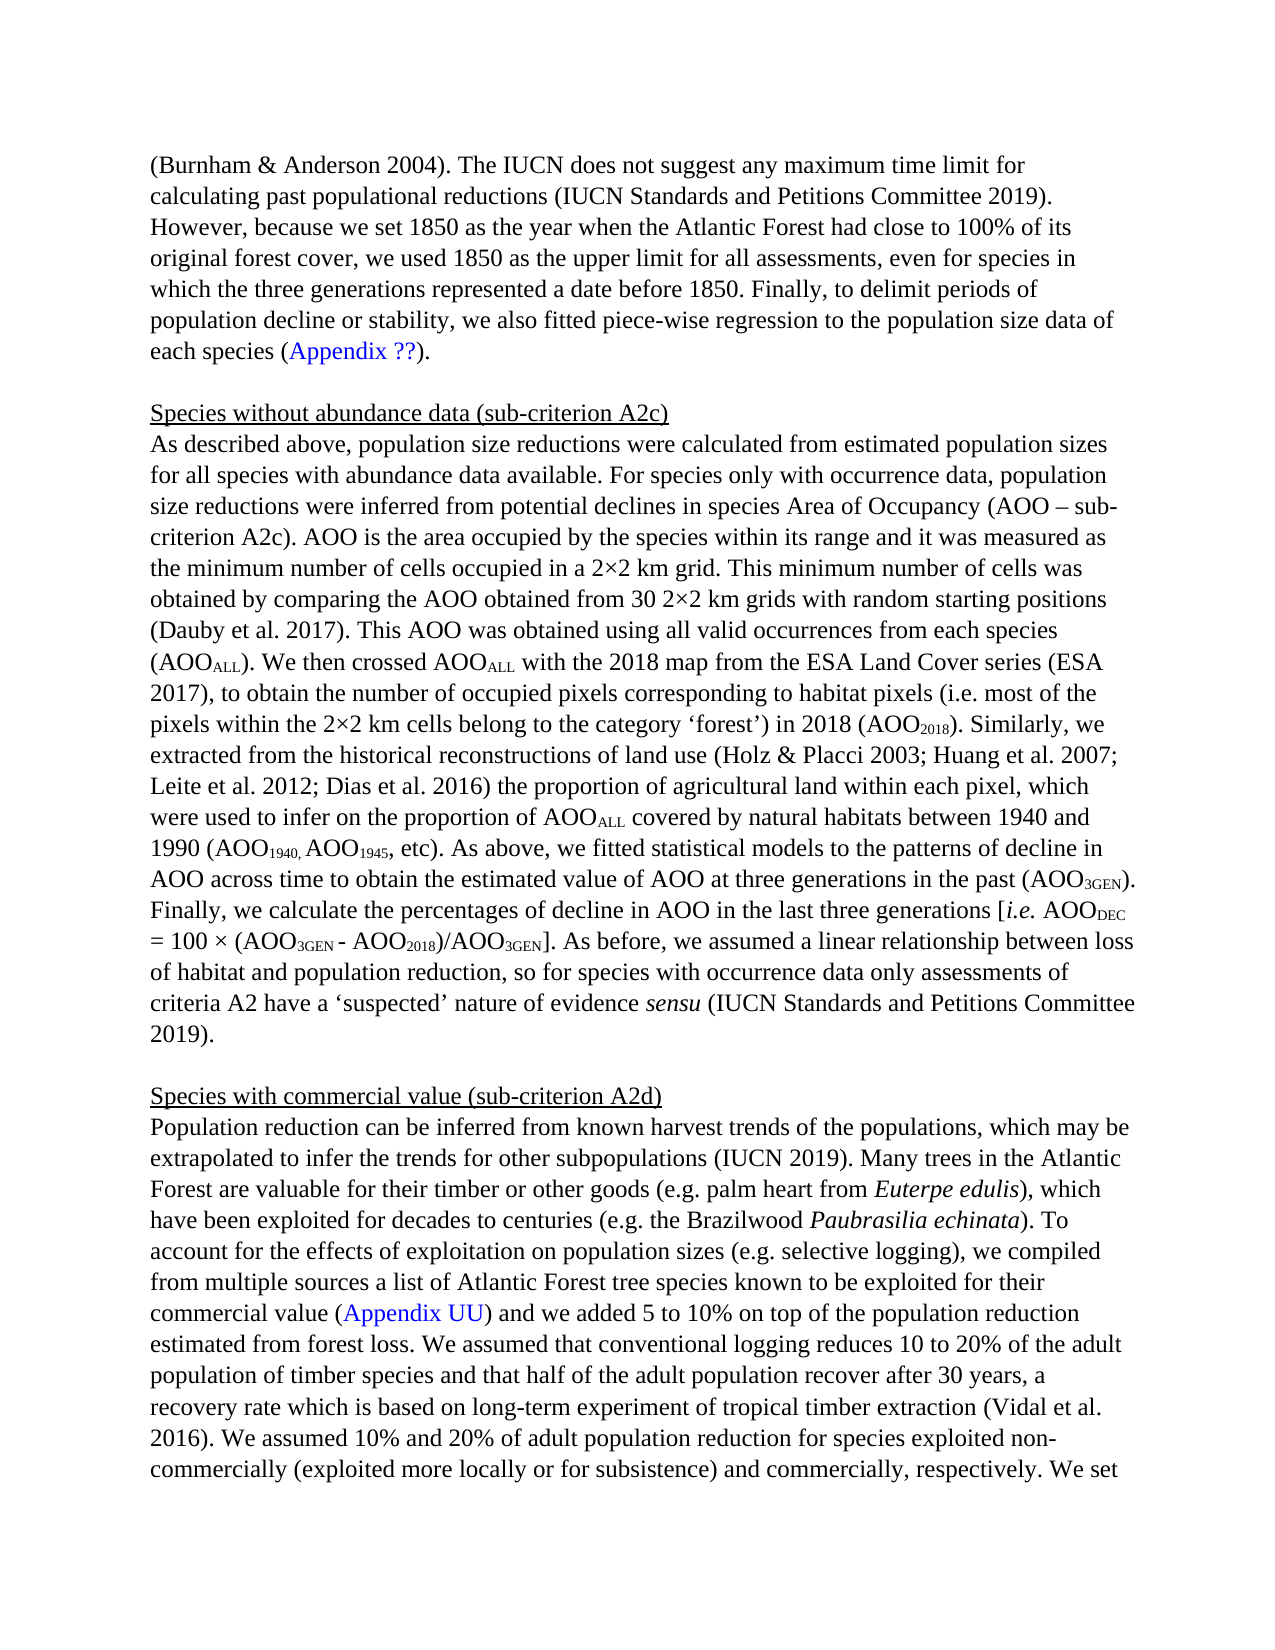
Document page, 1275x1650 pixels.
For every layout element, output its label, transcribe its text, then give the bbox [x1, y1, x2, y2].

list Species without abundance data (sub-criterion A2c) [150, 398, 1137, 427]
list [150, 1112, 1137, 1482]
list As described above, population size reductions were calculated from estimated population sizes for all species with abundance data available. For species only with occurrence data, population size reductions were inferred from potential declines in species Area of Occupancy (AOO ‒ sub-criterion A2c). AOO is the area occupied by the species within its range and it was measured as the minimum number of cells occupied in a 2×2 km grid. This minimum number of cells was obtained by comparing the AOO obtained from 30 2×2 km grids with random starting positions (Dauby et al. 2017). This AOO was obtained using all valid occurrences from each species (AOOALL). We then crossed AOOALL with the 2018 map from the ESA Land Cover series (ESA 2017), to obtain the number of occupied pixels corresponding to habitat pixels (i.e. most of the pixels within the 2×2 km cells belong to the category ‘forest’) in 2018 (AOO2018). Similarly, we extracted from the historical reconstructions of land use (Holz & Placci 2003; Huang et al. 2007; Leite et al. 2012; Dias et al. 2016) the proportion of agricultural land within each pixel, which were used to infer on the proportion of AOOALL covered by natural habitats between 1940 and 1990 (AOO1940, AOO1945, etc). As above, we fitted statistical models to the patterns of decline in AOO across time to obtain the estimated value of AOO at three generations in the past (AOO3GEN). Finally, we calculate the percentages of decline in AOO in the last three generations [i.e. AOODEC = 100 × (AOO3GEN - AOO2018)/AOO3GEN]. As before, we assumed a linear relationship between loss of habitat and population reduction, so for species with occurrence data only assessments of criteria A2 have a ‘suspected’ nature of evidence sensu (IUCN Standards and Petitions Committee 2019). [150, 429, 1137, 1048]
list Species with commercial value (sub-criterion A2d) [150, 1081, 1137, 1110]
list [150, 150, 1137, 365]
